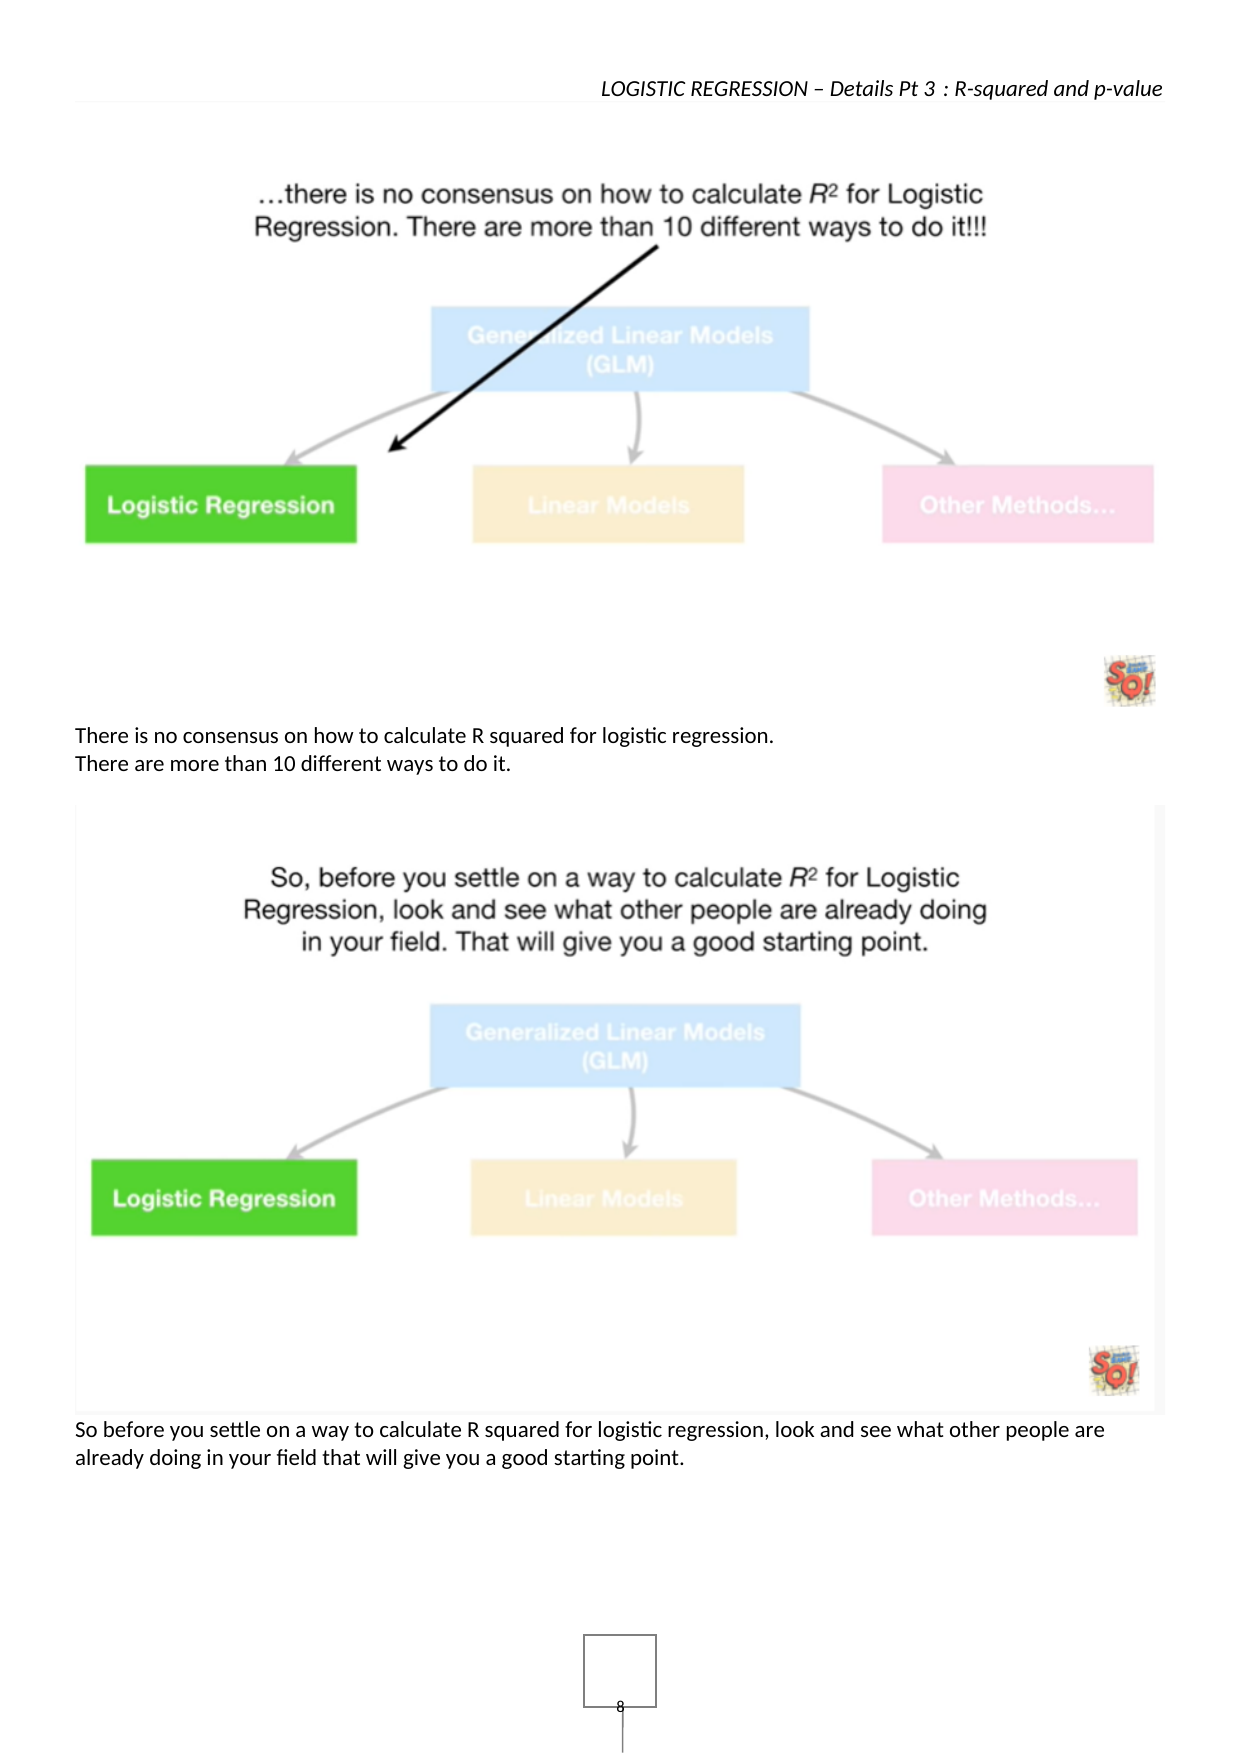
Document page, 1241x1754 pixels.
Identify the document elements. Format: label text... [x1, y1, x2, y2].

picture [75, 101, 1166, 721]
text There is no consensus on how to calculate R squared for logistic regression. [75, 721, 1165, 749]
picture [75, 805, 1166, 1415]
text So before you settle on a way to calculate R squared for logistic regression, look and see what other people are already doing in your field that will give you a good starting point. [75, 1415, 1165, 1471]
text There are more than 10 different ways to do it. [75, 749, 1165, 777]
